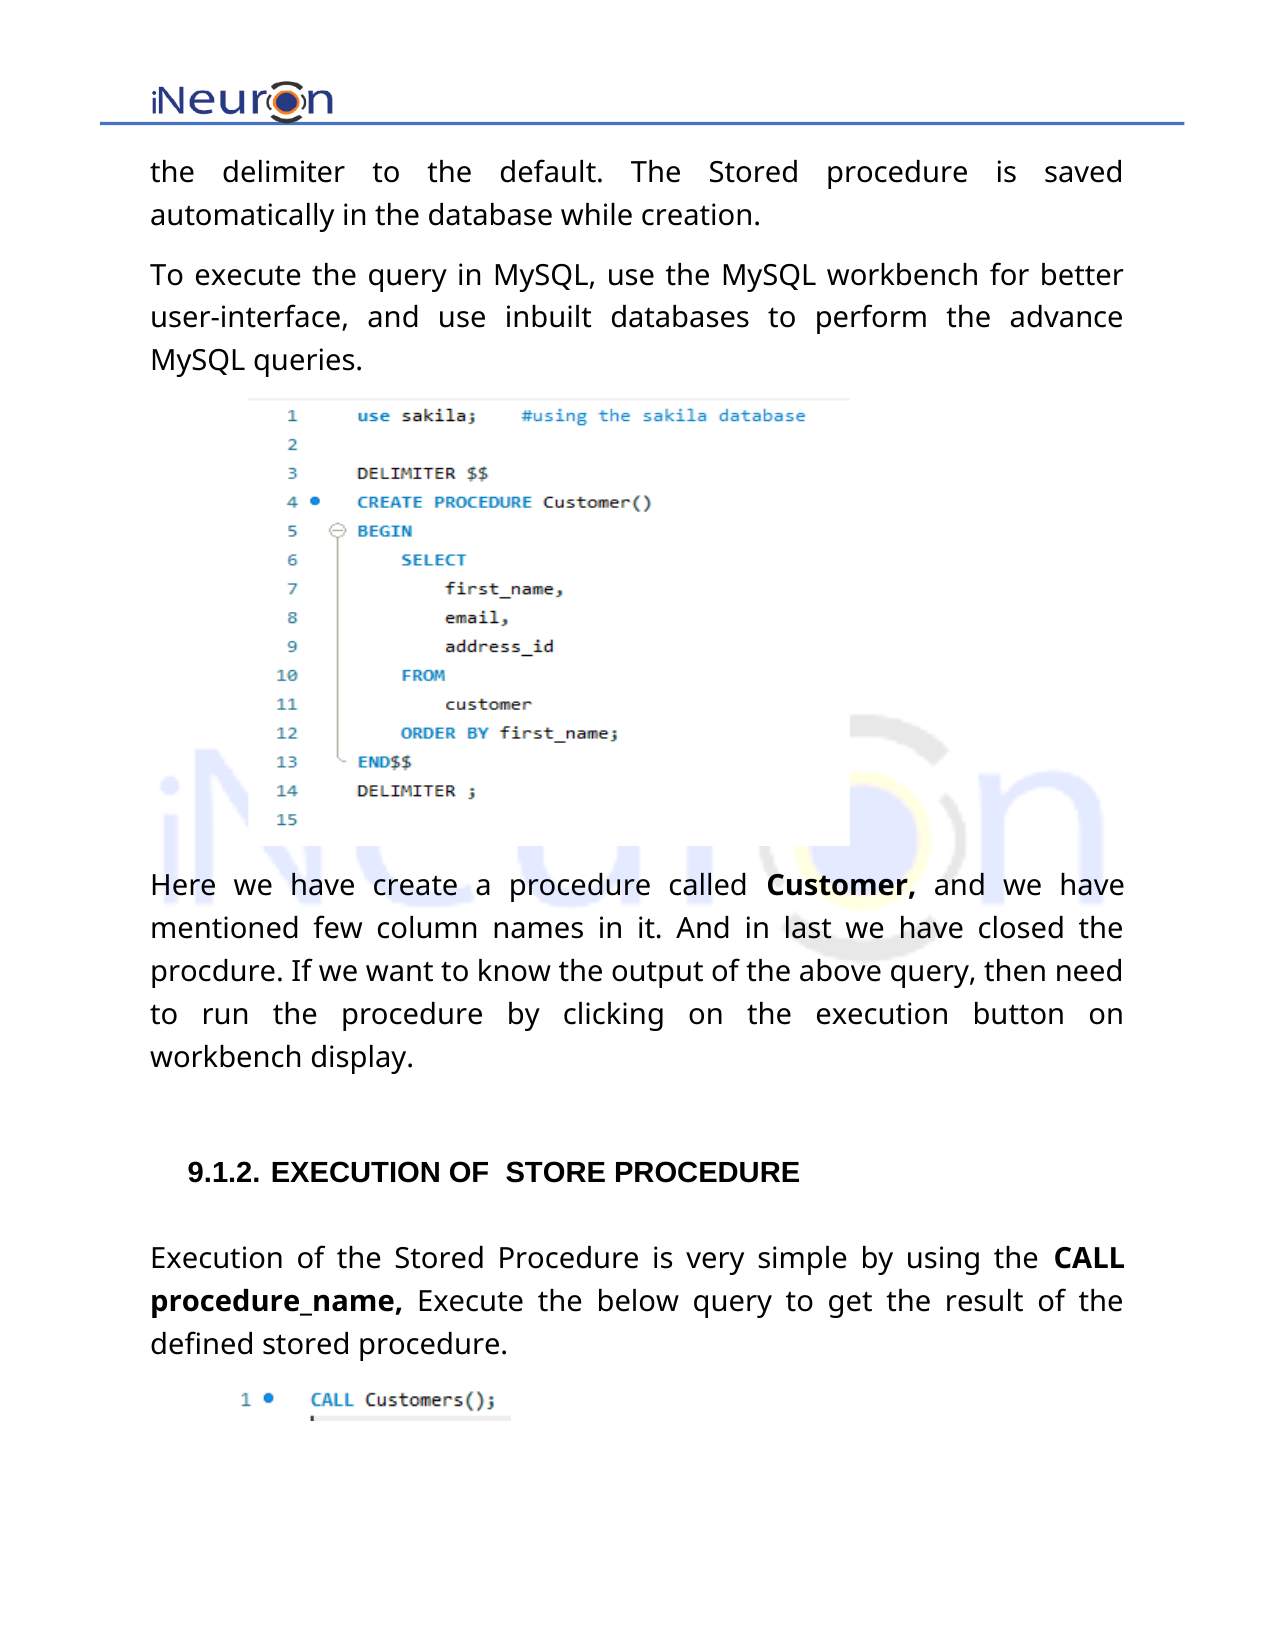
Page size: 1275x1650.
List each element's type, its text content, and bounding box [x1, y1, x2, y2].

picture [248, 398, 850, 846]
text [150, 151, 1125, 234]
subtitle EXECUTION OF STORE PROCEDURE [187, 1155, 1125, 1188]
text Execution of the Stored Procedure is very simple by using the CALL procedure_name, Execute the below query to get the result of the defined stored procedure. [150, 1238, 1125, 1363]
text To execute the query in MySQL, use the MySQL workbench for better user-interface, and use inbuilt databases to perform the advance MySQL queries. [150, 254, 1125, 379]
picture [150, 75, 335, 124]
picture [225, 1382, 511, 1421]
text Here we have create a procedure called Customer, and we have mentioned few column names in it. And in last we have closed the procdure. If we want to know the output of the above query, then need to run the procedure by clicking on the execution button on workbench display. [150, 864, 1125, 1076]
